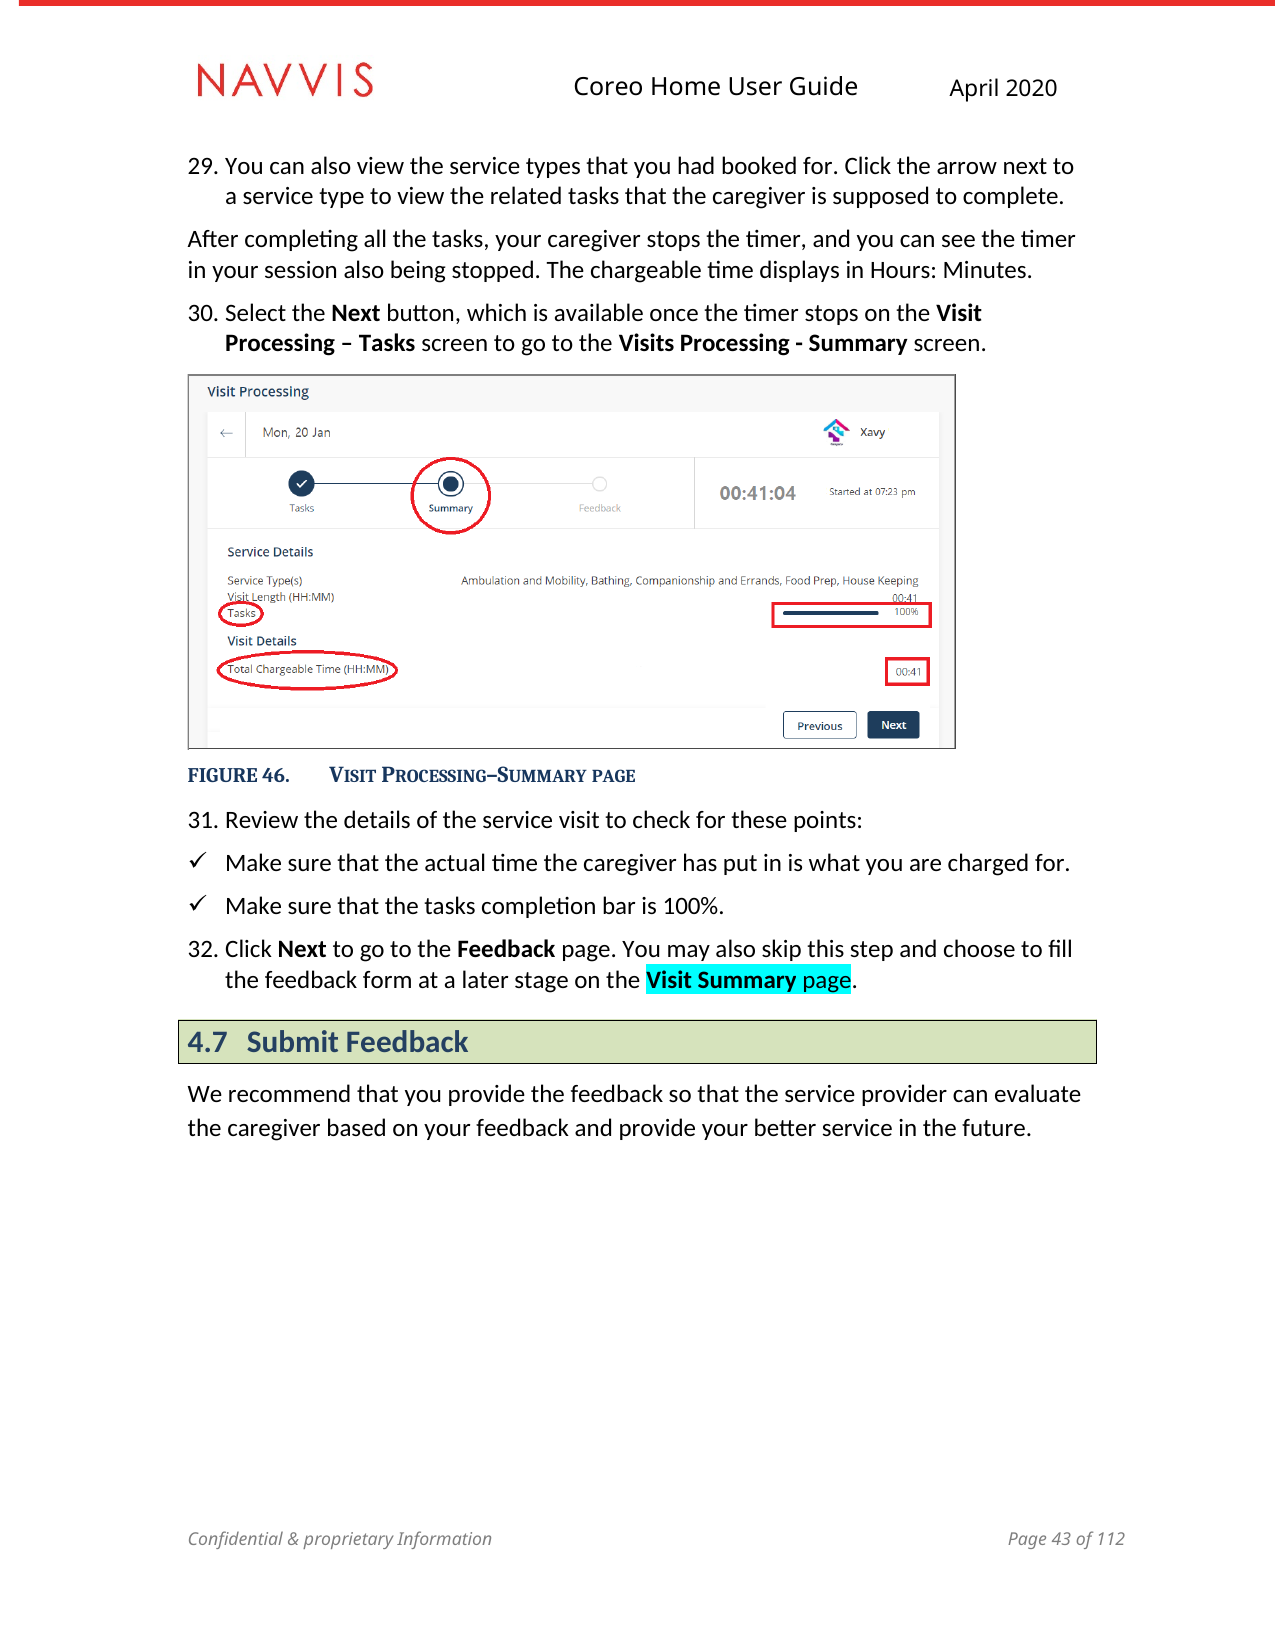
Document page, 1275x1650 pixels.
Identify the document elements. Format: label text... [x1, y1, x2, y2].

list Review the details of the service visit to check for these points: [187, 804, 1087, 835]
list You can also view the service types that you had booked for. Click the arrow next to a service type to view the related tasks that the caregiver is supposed to complete. [187, 150, 1087, 211]
subtitle Submit Feedback [179, 1021, 1096, 1063]
list Make sure that the tasks completion bar is 100%. [187, 890, 1087, 921]
list Select the Next button, which is available once the timer stops on the Visit Processing – Tasks screen to go to the Visits Processing - Summary screen. [187, 297, 1087, 358]
picture [187, 374, 958, 750]
picture [187, 55, 383, 104]
list Click Next to go to the Feedback page. You may also skip this step and choose to fill the feedback form at a later stage on the Visit Summary page. [187, 933, 1087, 994]
text We recommend that you provide the feedback so that the service provider can evaluate the caregiver based on your feedback and provide your better service in the future. [187, 1078, 1087, 1142]
text After completing all the tasks, your caregiver stops the timer, and you can see the timer in your session also being stopped. The chargeable time displays in Hours: Minutes. [187, 223, 1087, 284]
list Make sure that the actual time the caregiver has put in is what you are charged for. [187, 847, 1087, 878]
text Visit Processing–Summary page [187, 762, 1087, 788]
